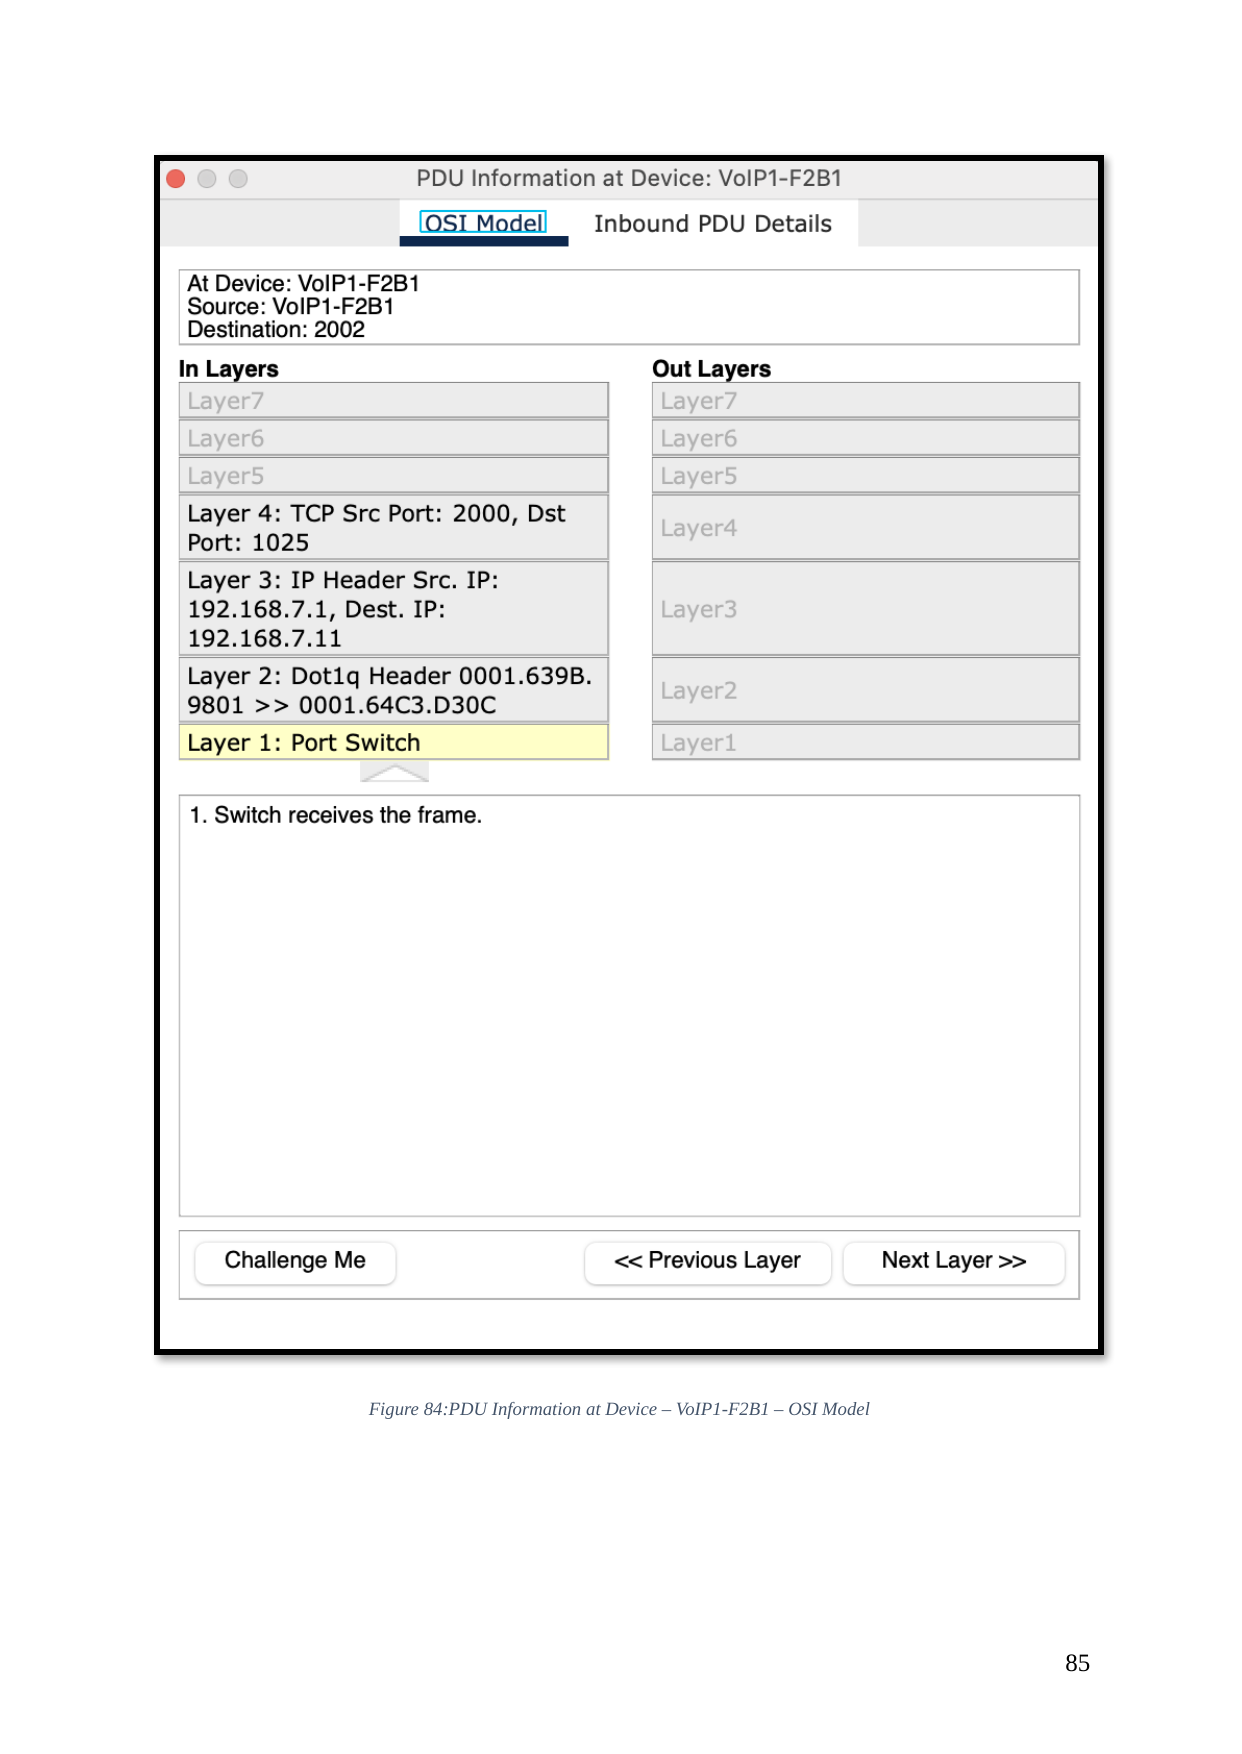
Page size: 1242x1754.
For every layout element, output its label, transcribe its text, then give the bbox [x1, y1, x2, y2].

text Figure 84:PDU Information at Device – VoIP1-F2B1 – OSI Model [150, 1398, 1090, 1419]
picture [160, 161, 1098, 1349]
